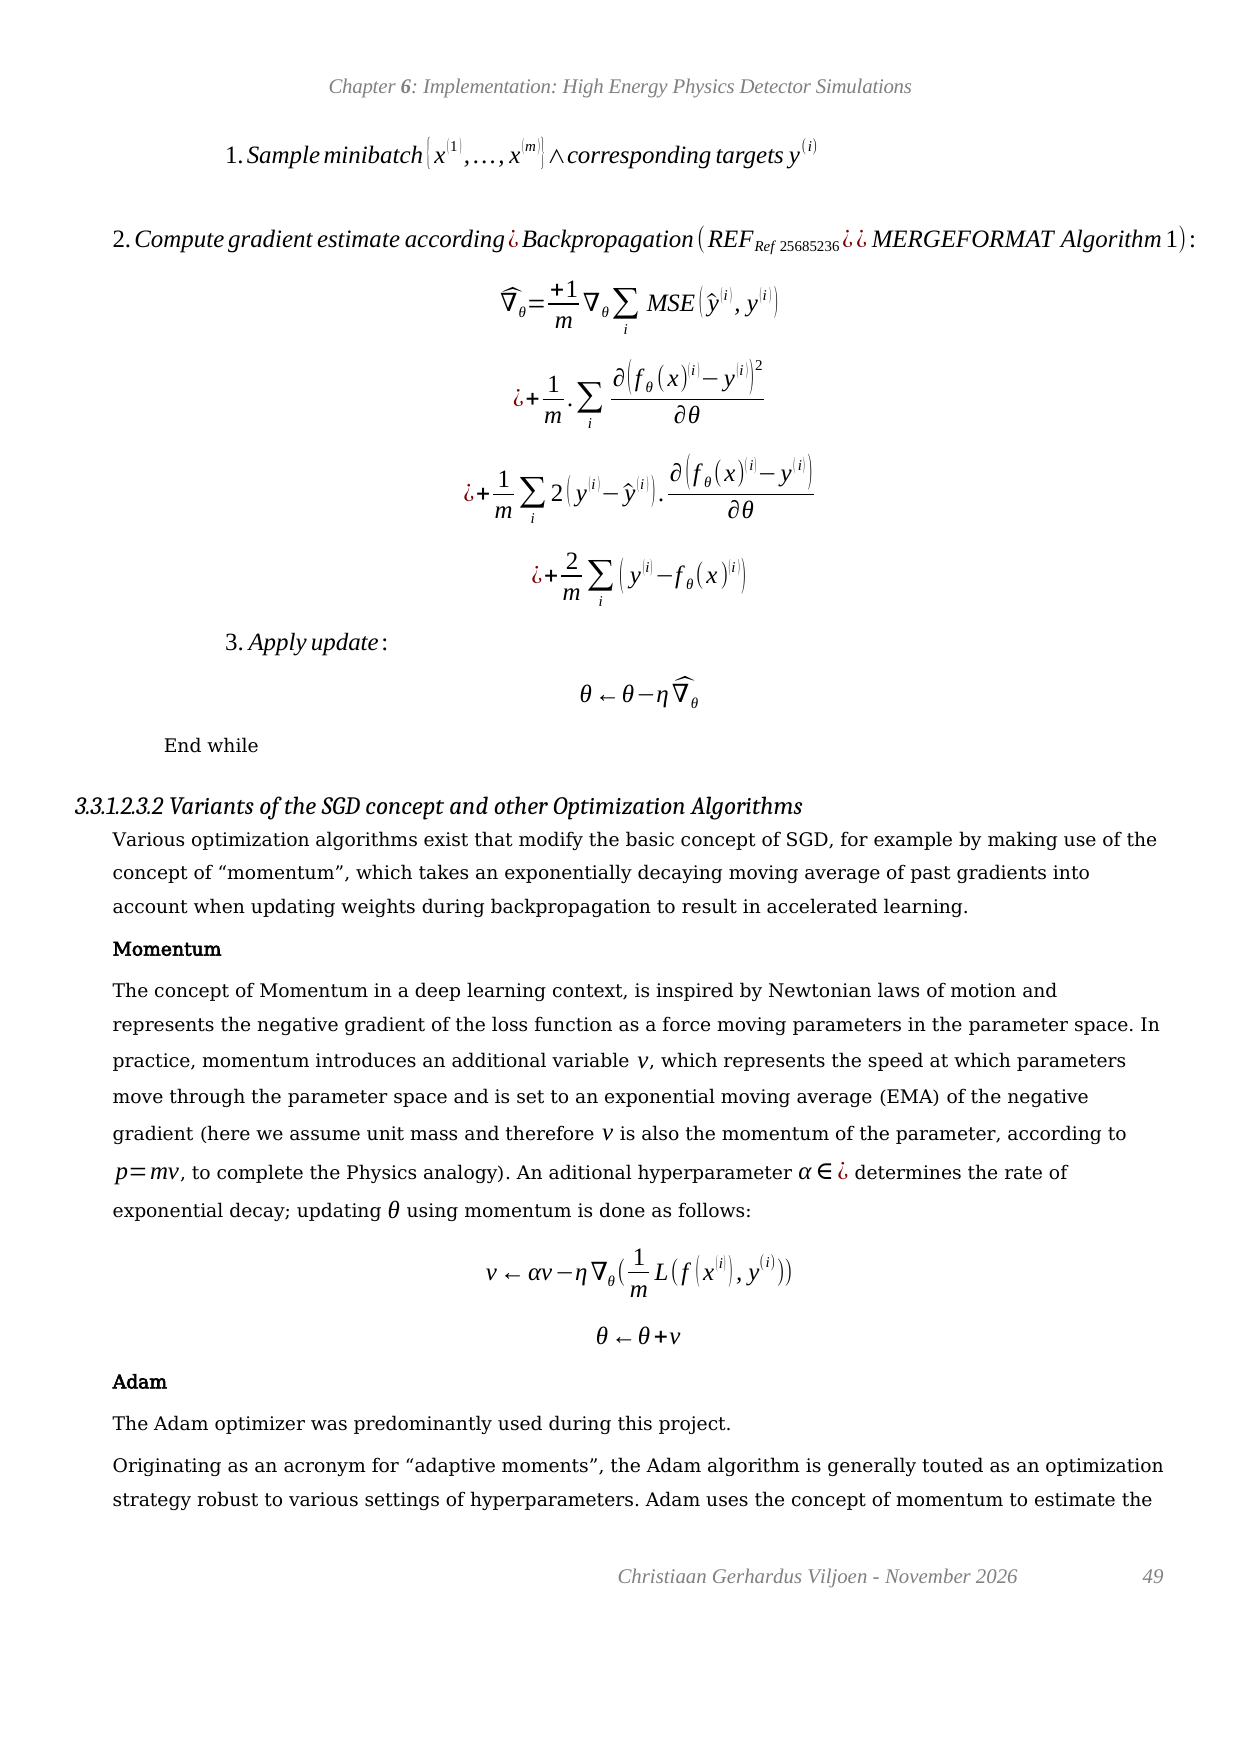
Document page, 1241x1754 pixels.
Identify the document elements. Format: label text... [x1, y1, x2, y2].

text Various optimization algorithms exist that modify the basic concept of SGD, for example by making use of the concept of “momentum”, which takes an exponentially decaying moving average of past gradients into account when updating weights during backpropagation to result in accelerated learning. [112, 827, 1165, 917]
text Adam [112, 1370, 1165, 1392]
subtitle Variants of the SGD concept and other Optimization Algorithms [75, 792, 1165, 821]
text End while [112, 733, 1165, 756]
text The Adam optimizer was predominantly used during this project. [112, 1412, 1165, 1434]
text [112, 1454, 1165, 1510]
text The concept of Momentum in a deep learning context, is inspired by Newtonian laws of motion and represents the negative gradient of the loss function as a force moving parameters in the parameter space. In practice, momentum introduces an additional variable , which represents the speed at which parameters move through the parameter space and is set to an exponential moving average (EMA) of the negative gradient (here we assume unit mass and therefore is also the momentum of the parameter, according to , to complete the Physics analogy). An aditional hyperparameter determines the rate of exponential decay; updating using momentum is done as follows: [112, 979, 1165, 1224]
text Momentum [112, 937, 1165, 959]
